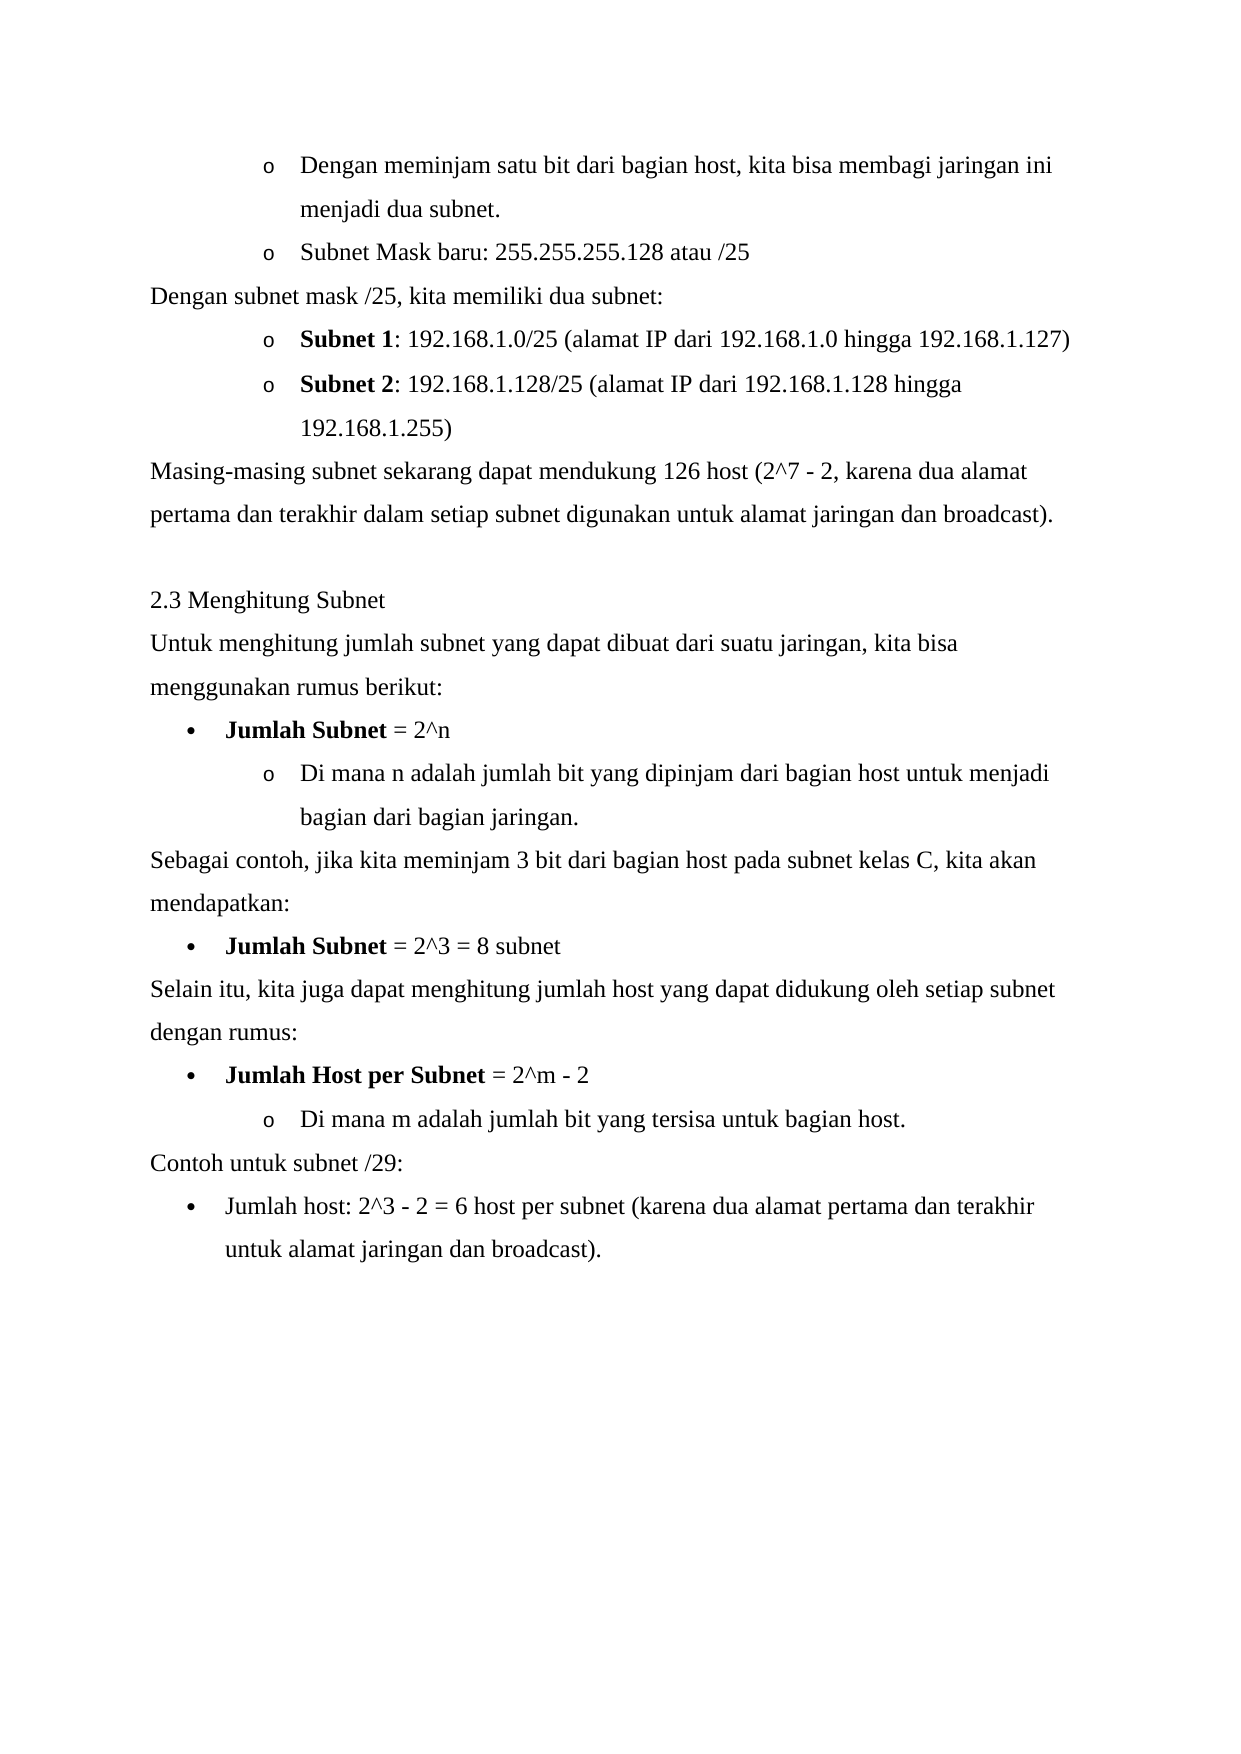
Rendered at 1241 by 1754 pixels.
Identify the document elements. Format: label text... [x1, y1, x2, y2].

list Jumlah Subnet = 2^n [187, 715, 1090, 743]
list Subnet 1: 192.168.1.0/25 (alamat IP dari 192.168.1.0 hingga 192.168.1.127) [262, 324, 1090, 354]
list Subnet Mask baru: 255.255.255.128 atau /25 [262, 237, 1090, 267]
list Jumlah Host per Subnet = 2^m - 2 [187, 1061, 1090, 1089]
text Contoh untuk subnet /29: [150, 1148, 1090, 1177]
list Jumlah Subnet = 2^3 = 8 subnet [187, 931, 1090, 960]
text Selain itu, kita juga dapat menghitung jumlah host yang dapat didukung oleh setiap subnet dengan rumus: [150, 974, 1090, 1046]
text Masing-masing subnet sekarang dapat mendukung 126 host (2^7 - 2, karena dua alamat pertama dan terakhir dalam setiap subnet digunakan untuk alamat jaringan dan broadcast). [150, 456, 1090, 528]
text 2.3 Menghitung Subnet [150, 585, 1090, 614]
text Untuk menghitung jumlah subnet yang dapat dibuat dari suatu jaringan, kita bisa menggunakan rumus berikut: [150, 628, 1090, 700]
text Dengan subnet mask /25, kita memiliki dua subnet: [150, 281, 1090, 310]
list Dengan meminjam satu bit dari bagian host, kita bisa membagi jaringan ini menjadi dua subnet. [262, 150, 1090, 223]
list Di mana n adalah jumlah bit yang dipinjam dari bagian host untuk menjadi bagian dari bagian jaringan. [262, 758, 1090, 831]
text Sebagai contoh, jika kita meminjam 3 bit dari bagian host pada subnet kelas C, kita akan mendapatkan: [150, 845, 1090, 917]
list Jumlah host: 2^3 - 2 = 6 host per subnet (karena dua alamat pertama dan terakhir untuk alamat jaringan dan broadcast). [187, 1191, 1090, 1263]
list Di mana m adalah jumlah bit yang tersisa untuk bagian host. [262, 1104, 1090, 1133]
list Subnet 2: 192.168.1.128/25 (alamat IP dari 192.168.1.128 hingga 192.168.1.255) [262, 369, 1090, 442]
